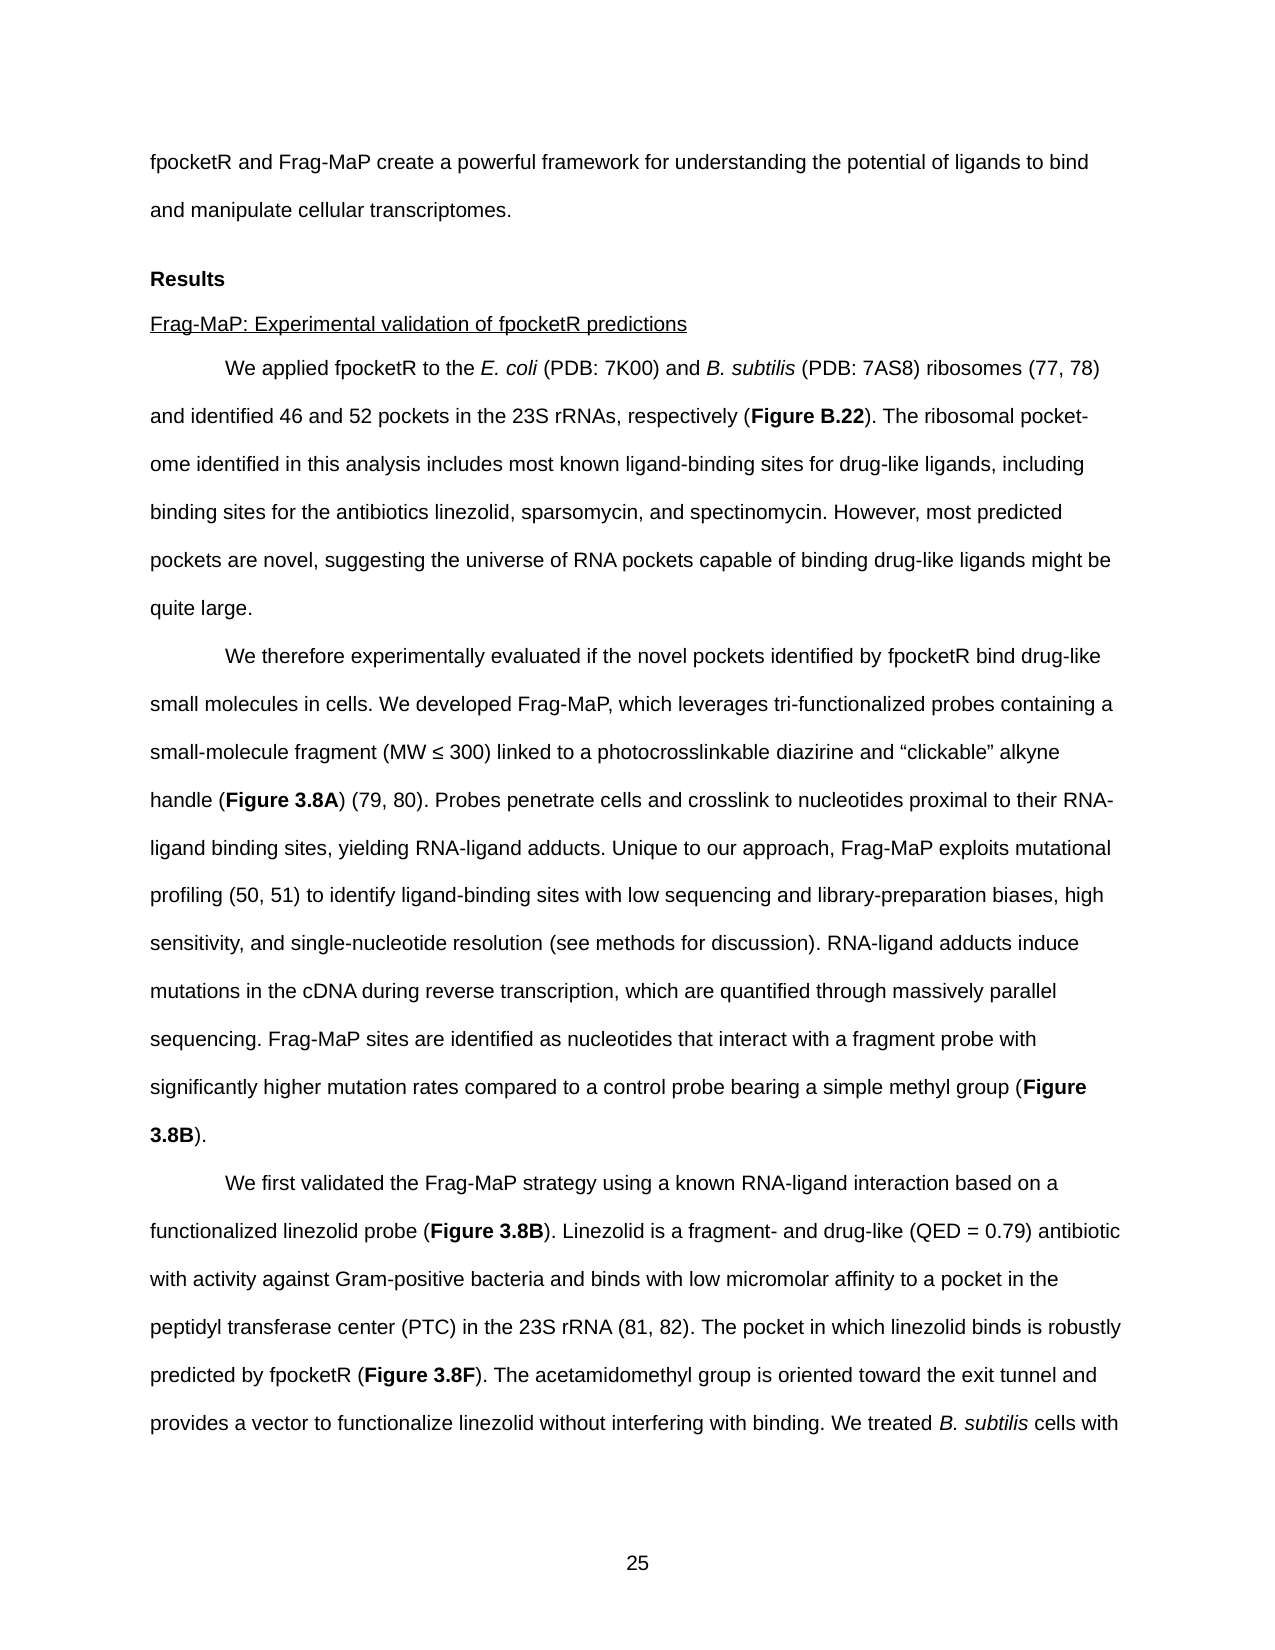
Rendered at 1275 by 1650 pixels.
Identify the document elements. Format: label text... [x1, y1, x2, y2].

subtitle Results [150, 267, 1125, 291]
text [150, 150, 1125, 222]
subtitle Frag-MaP: Experimental validation of fpocketR predictions [150, 311, 1125, 335]
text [150, 1171, 1125, 1434]
text We therefore experimentally evaluated if the novel pockets identified by fpocketR bind drug-like small molecules in cells. We developed Frag-MaP, which leverages tri-functionalized probes containing a small-molecule fragment (MW ≤ 300) linked to a photocrosslinkable diazirine and “clickable” alkyne handle (Figure 3.1A) . Probes penetrate cells and crosslink to nucleotides proximal to their RNA-ligand binding sites, yielding RNA-ligand adducts. Unique to our approach, Frag-MaP exploits mutational profiling to identify ligand-binding sites with low sequencing and library-preparation biases, high sensitivity, and single-nucleotide resolution (see methods for discussion). RNA-ligand adducts induce mutations in the cDNA during reverse transcription, which are quantified through massively parallel sequencing. Frag-MaP sites are identified as nucleotides that interact with a fragment probe with significantly higher mutation rates compared to a control probe bearing a simple methyl group (Figure 3.1B). [150, 644, 1125, 1147]
text We applied fpocketR to the E. coli (PDB: 7K00) and B. subtilis (PDB: 7AS8) ribosomes and identified 46 and 52 pockets in the 23S rRNAs, respectively (Figure B.1). The ribosomal pocket-ome identified in this analysis includes most known ligand-binding sites for drug-like ligands, including binding sites for the antibiotics linezolid, sparsomycin, and spectinomycin. However, most predicted pockets are novel, suggesting the universe of RNA pockets capable of binding drug-like ligands might be quite large. [150, 356, 1125, 620]
